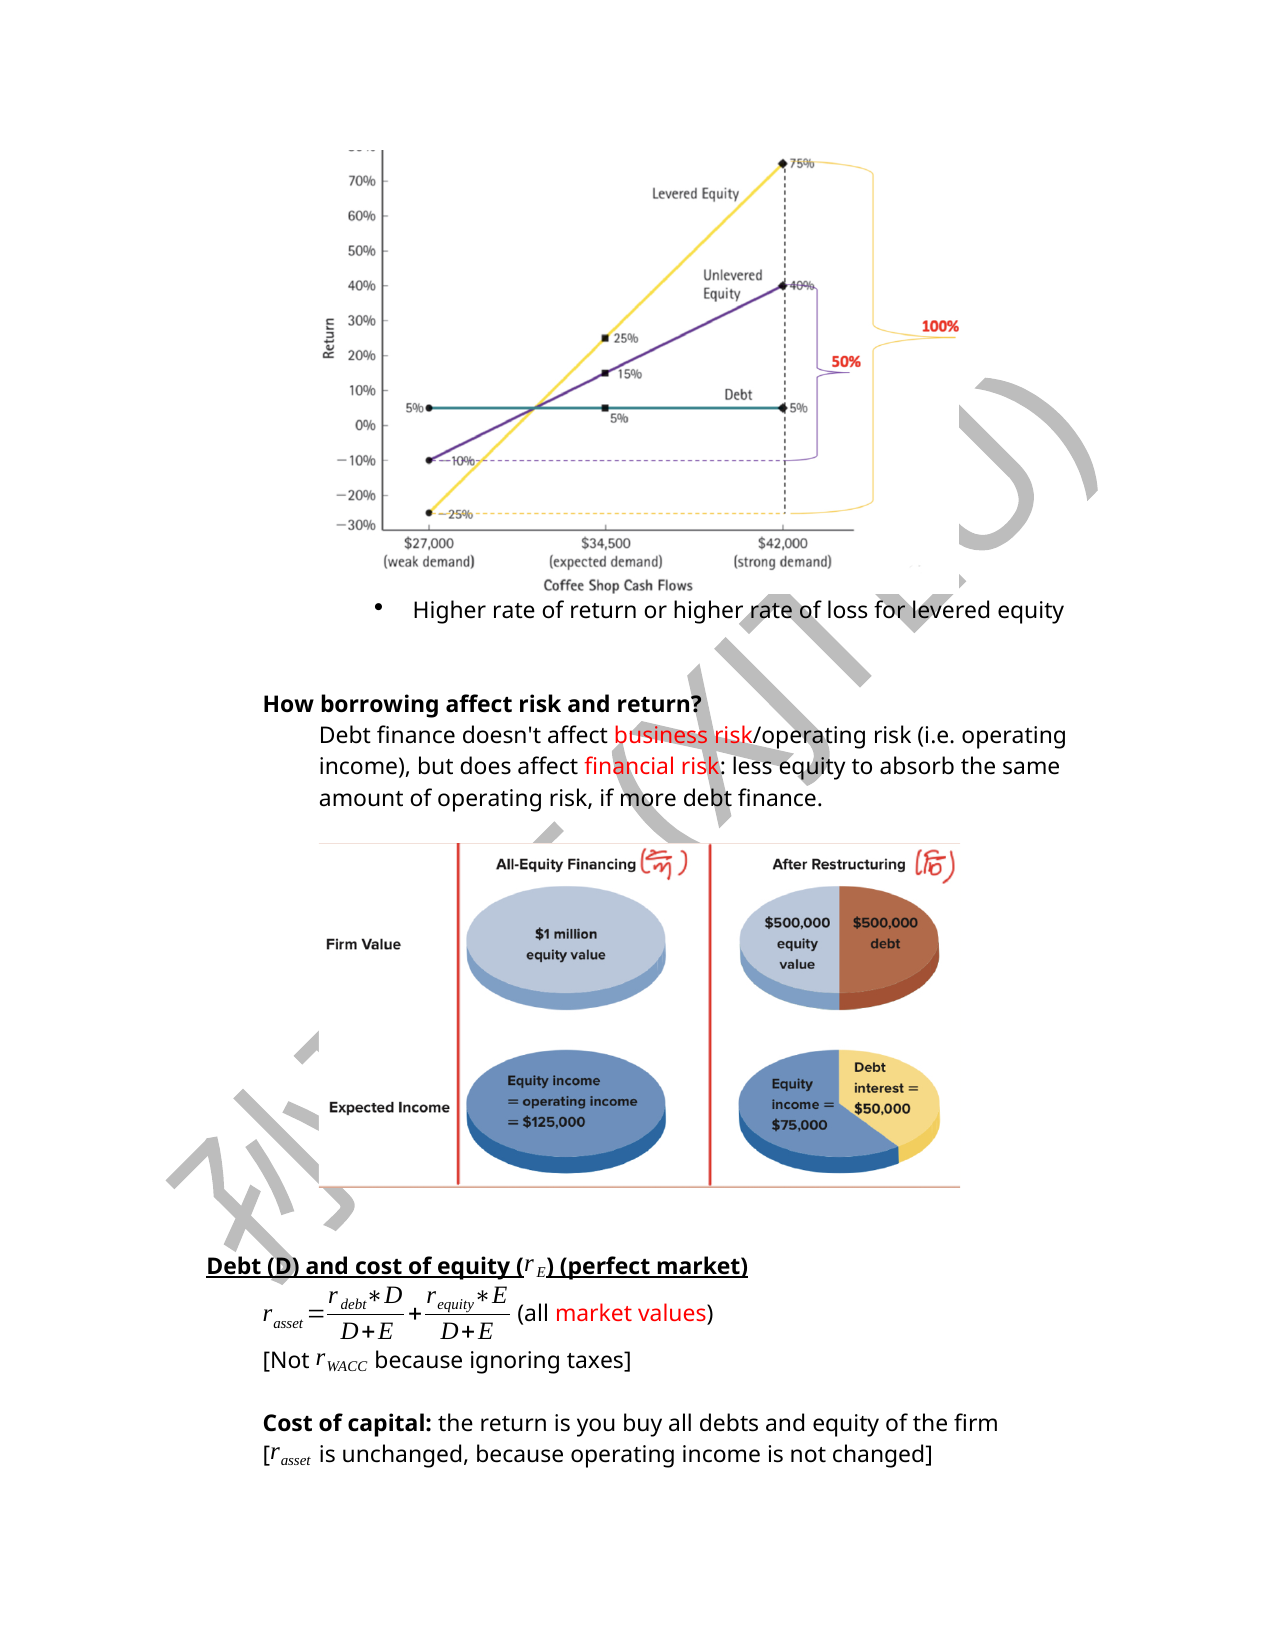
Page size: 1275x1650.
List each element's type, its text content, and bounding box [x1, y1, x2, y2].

text Debt finance doesn't affect business risk/operating risk (i.e. operating income), but does affect financial risk: less equity to absorb the same amount of operating risk, if more debt finance. [319, 719, 1125, 813]
text (all market values) [262, 1281, 1125, 1344]
list Higher rate of return or higher rate of loss for levered equity [375, 594, 1125, 625]
text How borrowing affect risk and return? [262, 688, 1125, 719]
text [Not because ignoring taxes] [262, 1344, 1125, 1375]
text Cost of capital: the return is you buy all debts and equity of the firm [262, 1406, 1125, 1438]
picture [318, 843, 961, 1188]
picture [318, 150, 959, 594]
text Debt (D) and cost of equity () (perfect market) [206, 1250, 1125, 1281]
text [ is unchanged, because operating income is not changed] [262, 1438, 1125, 1469]
